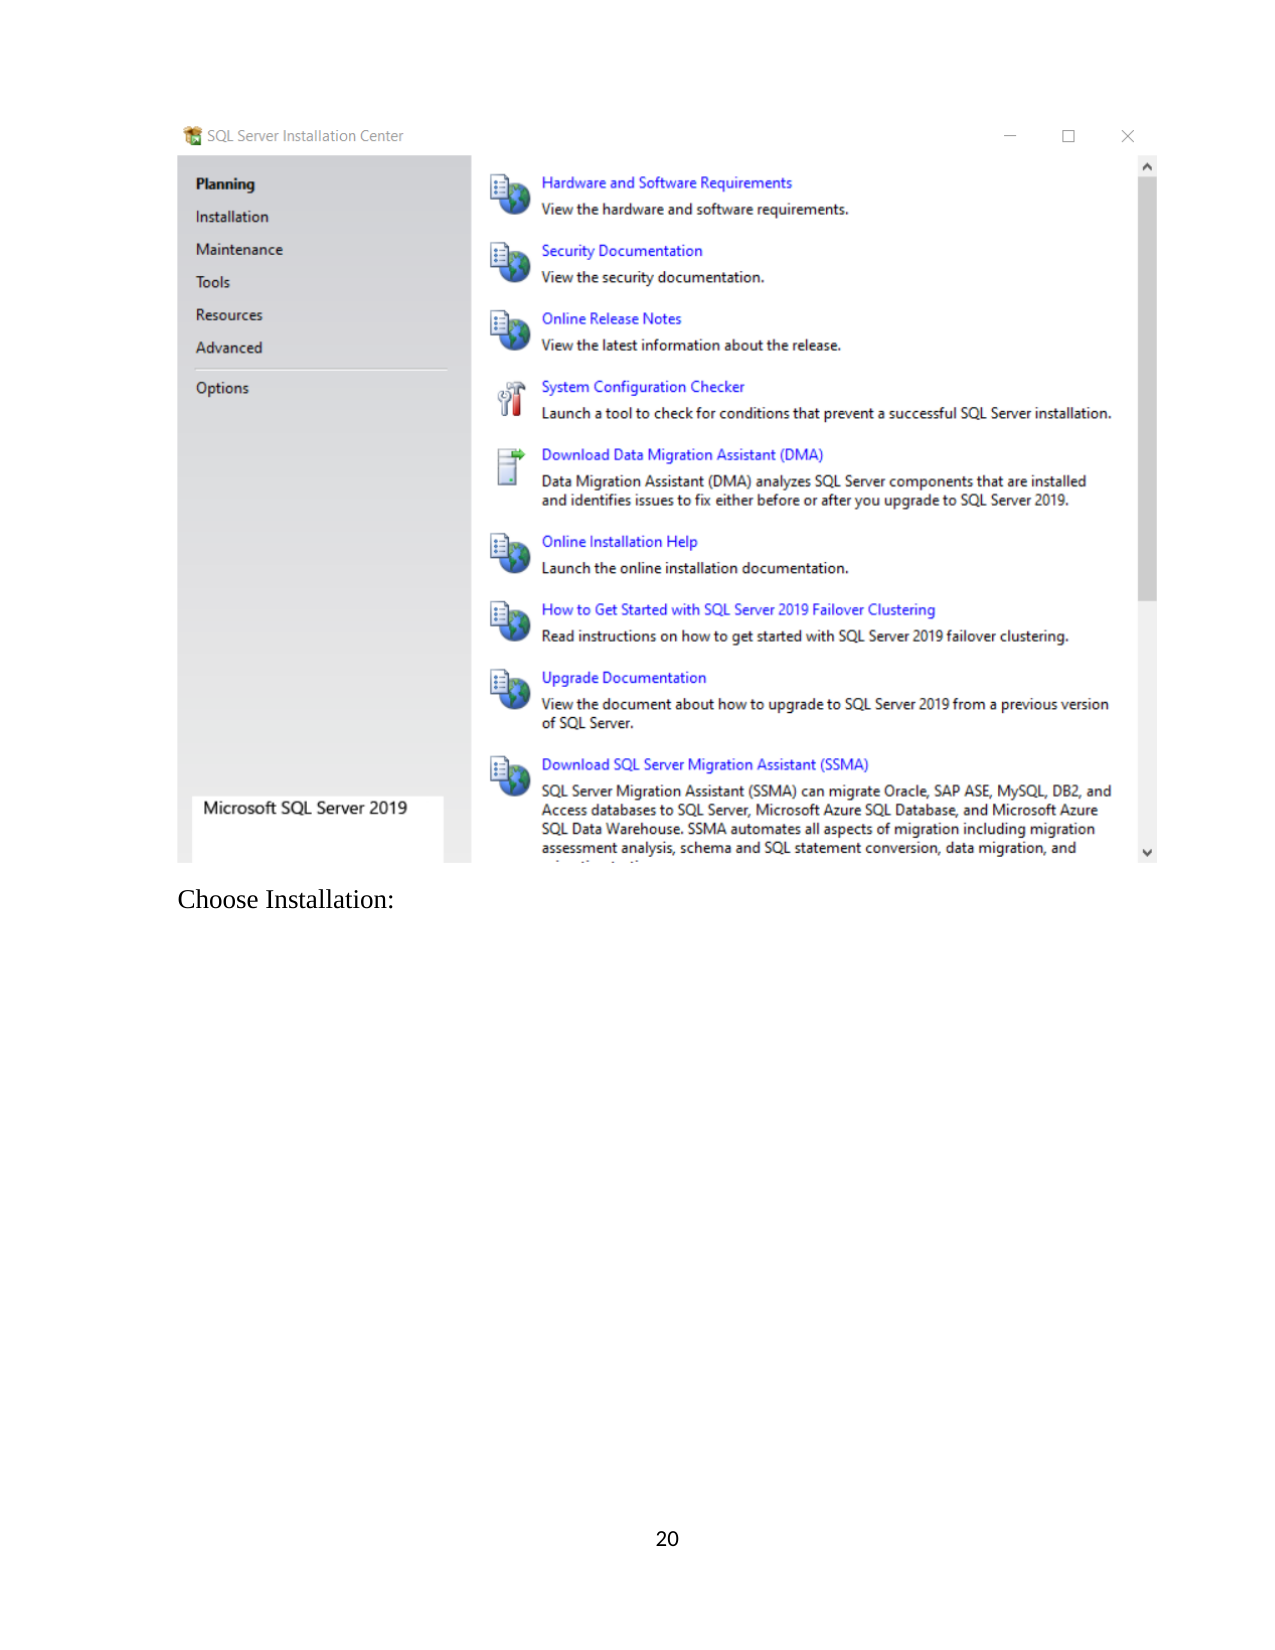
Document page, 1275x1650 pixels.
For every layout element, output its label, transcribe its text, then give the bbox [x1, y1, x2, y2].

picture [177, 118, 1157, 863]
text Choose Installation: [177, 883, 1157, 914]
